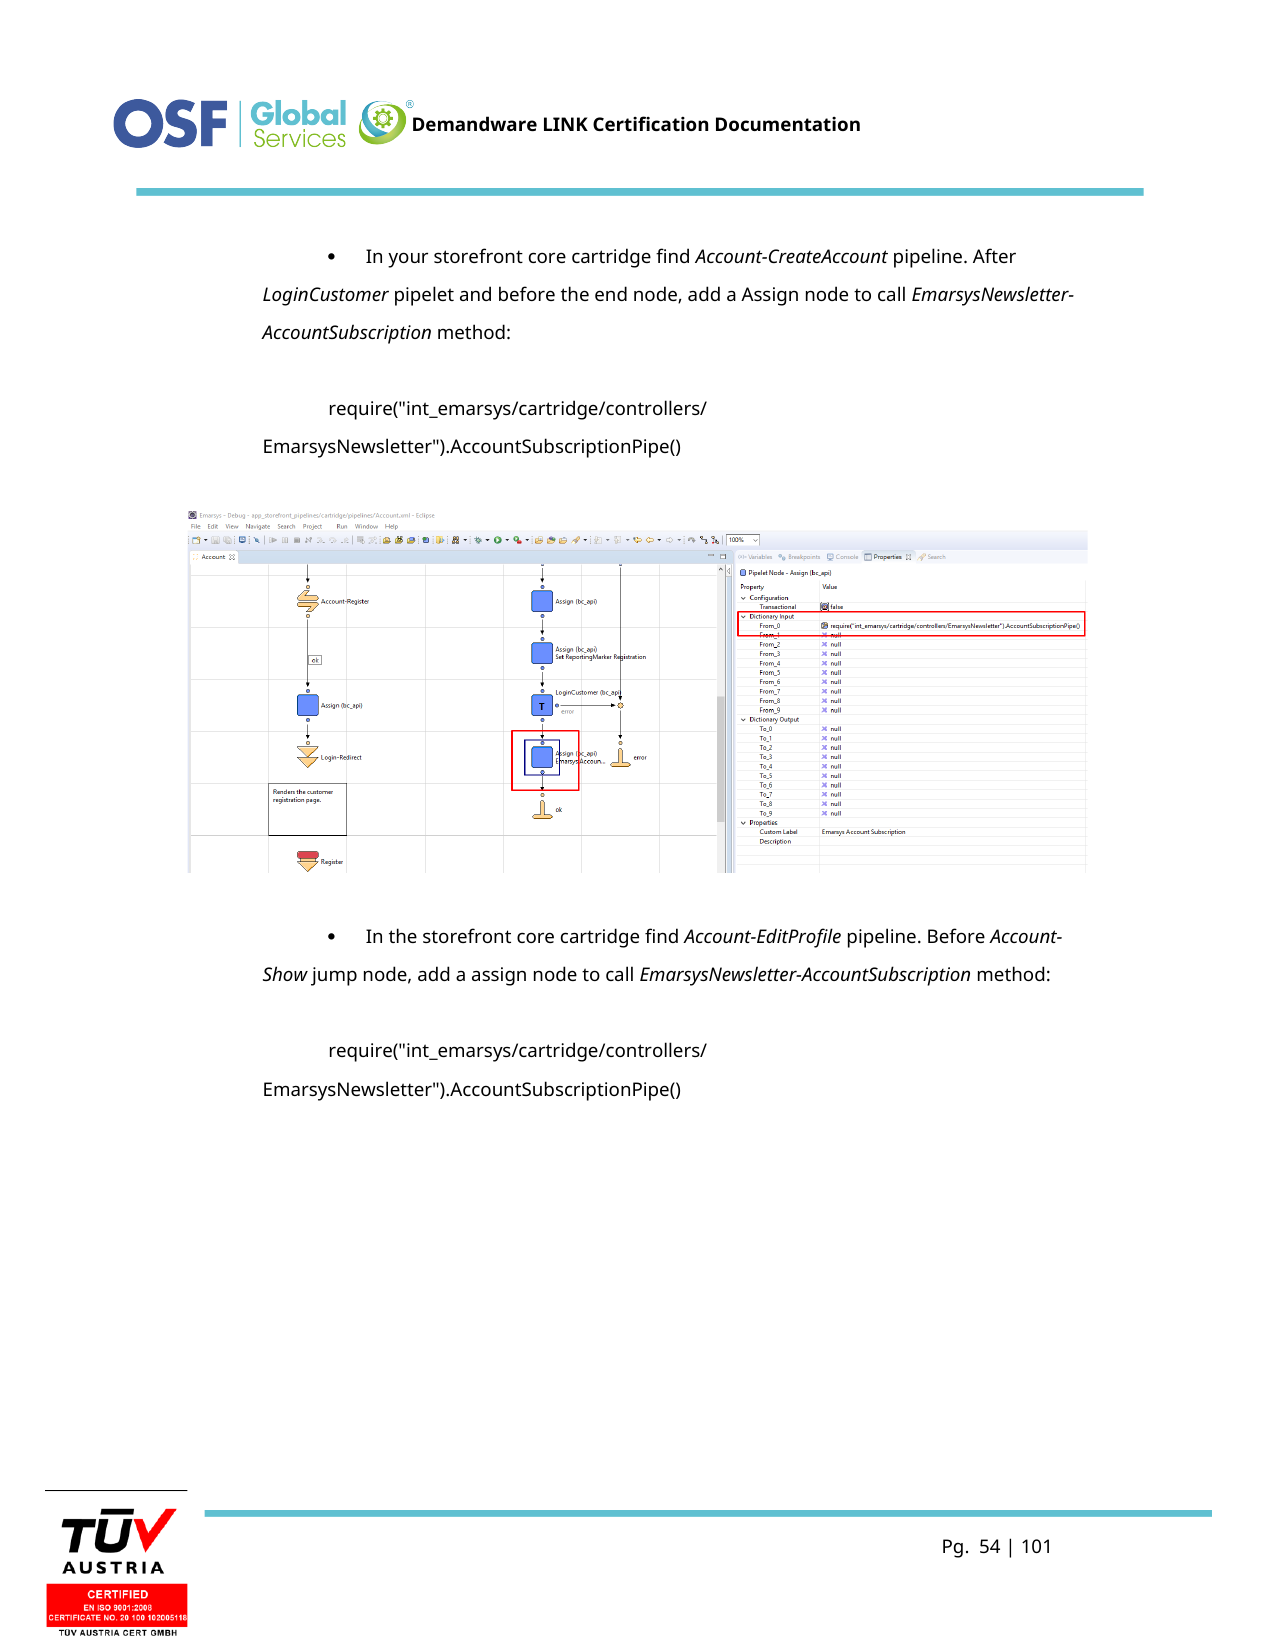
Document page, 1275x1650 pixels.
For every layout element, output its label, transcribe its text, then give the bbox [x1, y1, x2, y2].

picture [43, 1490, 187, 1634]
picture [136, 188, 1144, 196]
list require("int_emarsys/cartridge/controllers/EmarsysNewsletter").AccountSubscriptionPipe() [262, 1038, 1087, 1102]
picture [113, 99, 414, 148]
picture [187, 509, 1088, 873]
text require("int_emarsys/cartridge/controllers/EmarsysNewsletter").AccountSubscriptionPipe() [262, 395, 1087, 459]
list In your storefront core cartridge find Account-CreateAccount pipeline. After LoginCustomer pipelet and before the end node, add a Assign node to call EmarsysNewsletter-AccountSubscription method: [262, 243, 1087, 345]
list In the storefront core cartridge find Account-EditProfile pipeline. Before Account-Show jump node, add a assign node to call EmarsysNewsletter-AccountSubscription method: [262, 923, 1087, 987]
picture [204, 1510, 1212, 1517]
